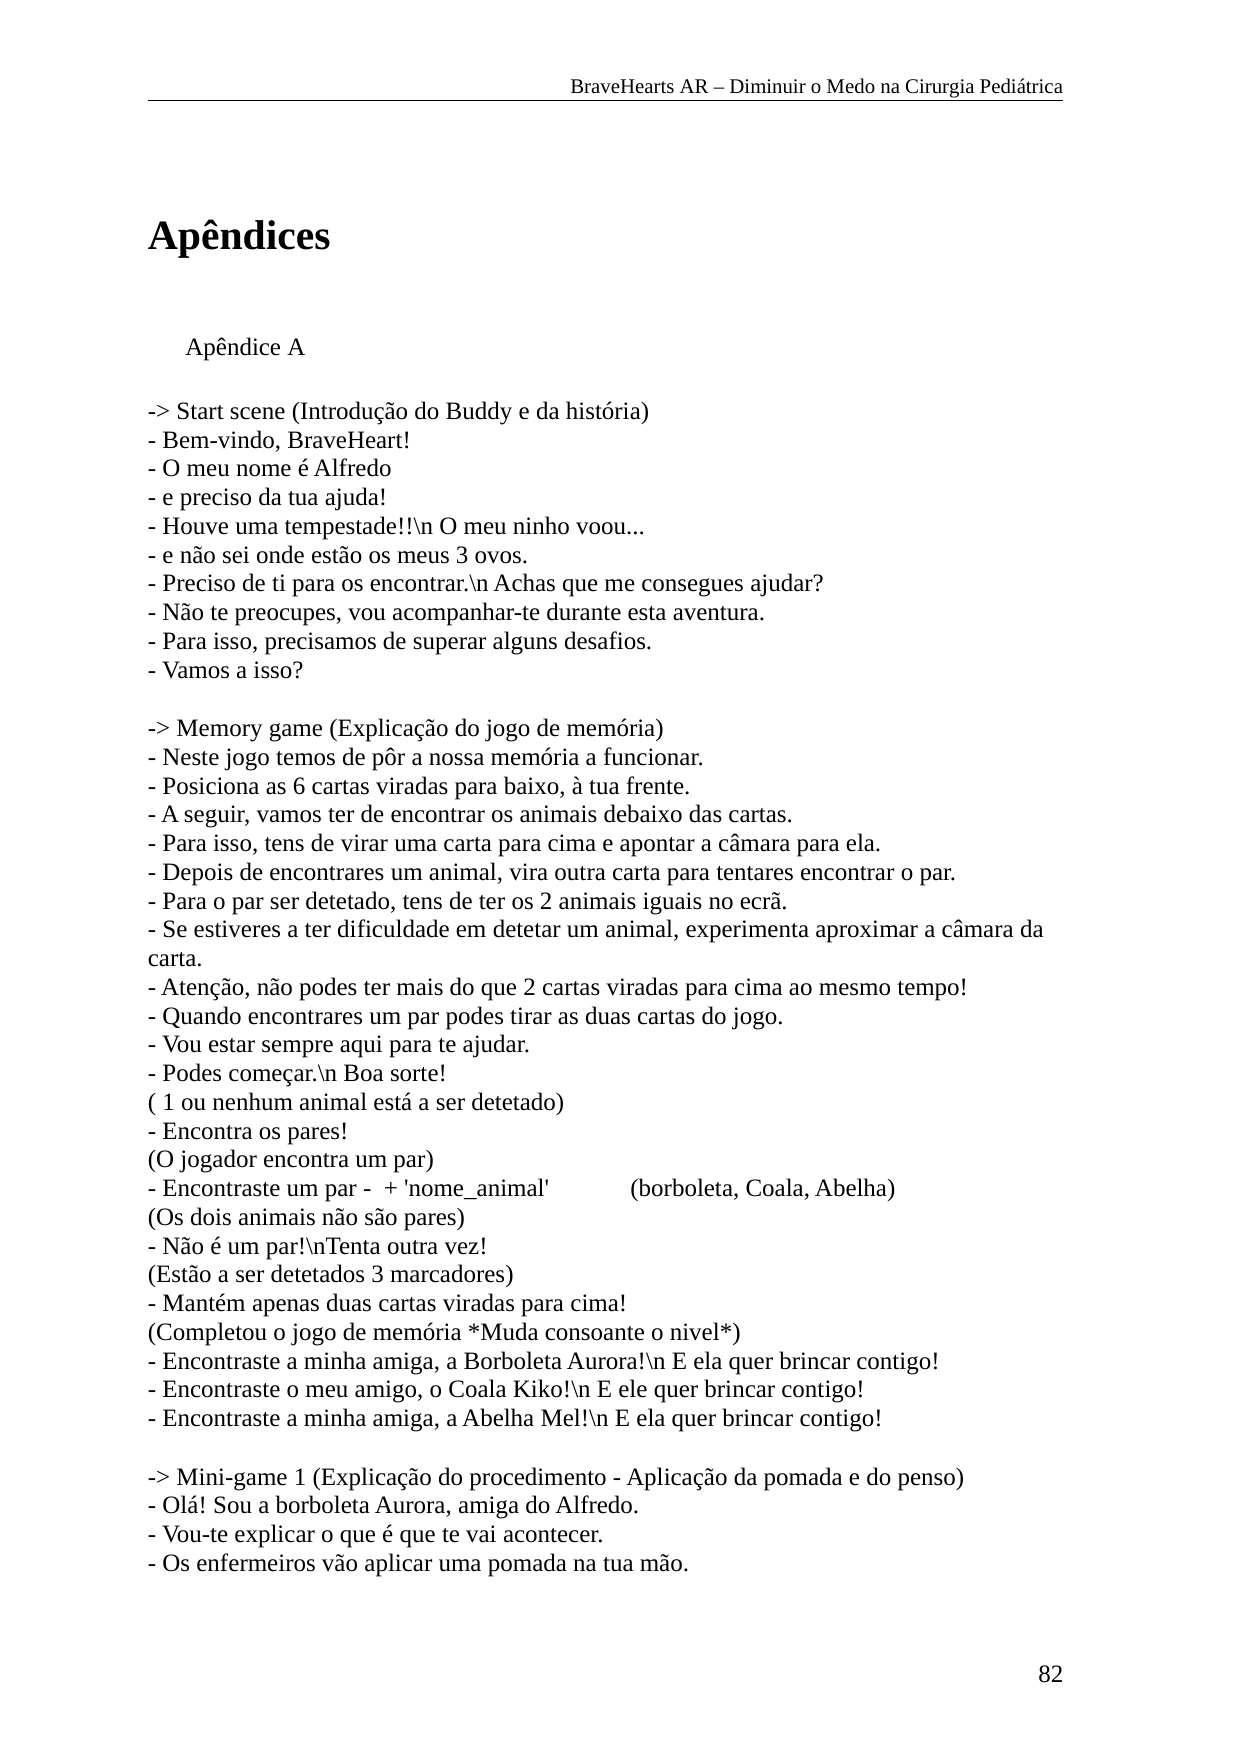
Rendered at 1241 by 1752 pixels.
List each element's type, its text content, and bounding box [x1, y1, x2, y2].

text - Vamos a isso? [148, 655, 1063, 683]
text - Encontraste a minha amiga, a Borboleta Aurora!\n E ela quer brincar contigo! [148, 1346, 1063, 1374]
text - Preciso de ti para os encontrar.\n Achas que me consegues ajudar? [148, 568, 1063, 597]
text - Bem-vindo, BraveHeart! [148, 425, 1063, 453]
text - O meu nome é Alfredo [148, 453, 1063, 482]
text - Neste jogo temos de pôr a nossa memória a funcionar. [148, 742, 1063, 771]
text (O jogador encontra um par) [148, 1144, 1063, 1173]
text - Os enfermeiros vão aplicar uma pomada na tua mão. [148, 1548, 1063, 1577]
text - Se estiveres a ter dificuldade em detetar um animal, experimenta aproximar a câmara da carta. [148, 914, 1063, 972]
text - Encontra os pares! [148, 1116, 1063, 1144]
text - e preciso da tua ajuda! [148, 482, 1063, 511]
text - Olá! Sou a borboleta Aurora, amiga do Alfredo. [148, 1491, 1063, 1519]
text -> Start scene (Introdução do Buddy e da história) [148, 396, 1063, 425]
text - Depois de encontrares um animal, vira outra carta para tentares encontrar o par. [148, 857, 1063, 886]
text (Completou o jogo de memória *Muda consoante o nivel*) [148, 1317, 1063, 1346]
text - Mantém apenas duas cartas viradas para cima! [148, 1288, 1063, 1317]
text (Os dois animais não são pares) [148, 1202, 1063, 1231]
text - Quando encontrares um par podes tirar as duas cartas do jogo. [148, 1001, 1063, 1029]
text - Para isso, precisamos de superar alguns desafios. [148, 626, 1063, 655]
text - Encontraste o meu amigo, o Coala Kiko!\n E ele quer brincar contigo! [148, 1374, 1063, 1403]
text - Vou-te explicar o que é que te vai acontecer. [148, 1519, 1063, 1548]
text ( 1 ou nenhum animal está a ser detetado) [148, 1087, 1063, 1116]
subtitle Apêndices [148, 210, 1063, 258]
text - Houve uma tempestade!!\n O meu ninho voou... [148, 511, 1063, 540]
text - Posiciona as 6 cartas viradas para baixo, à tua frente. [148, 771, 1063, 799]
text - Podes começar.\n Boa sorte! [148, 1058, 1063, 1087]
text - Não te preocupes, vou acompanhar-te durante esta aventura. [148, 597, 1063, 626]
text - Encontraste a minha amiga, a Abelha Mel!\n E ela quer brincar contigo! [148, 1403, 1063, 1432]
text - e não sei onde estão os meus 3 ovos. [148, 540, 1063, 568]
text - Não é um par!\nTenta outra vez! [148, 1231, 1063, 1259]
text - Para isso, tens de virar uma carta para cima e apontar a câmara para ela. [148, 828, 1063, 857]
text -> Mini-game 1 (Explicação do procedimento - Aplicação da pomada e do penso) [148, 1462, 1063, 1491]
text (Estão a ser detetados 3 marcadores) [148, 1259, 1063, 1288]
text - A seguir, vamos ter de encontrar os animais debaixo das cartas. [148, 799, 1063, 828]
text Apêndice A [148, 332, 1063, 361]
text - Atenção, não podes ter mais do que 2 cartas viradas para cima ao mesmo tempo! [148, 972, 1063, 1001]
text - Para o par ser detetado, tens de ter os 2 animais iguais no ecrã. [148, 886, 1063, 914]
text - Vou estar sempre aqui para te ajudar. [148, 1029, 1063, 1058]
text -> Memory game (Explicação do jogo de memória) [148, 713, 1063, 742]
text - Encontraste um par - + 'nome_animal' (borboleta, Coala, Abelha) [148, 1173, 1063, 1202]
